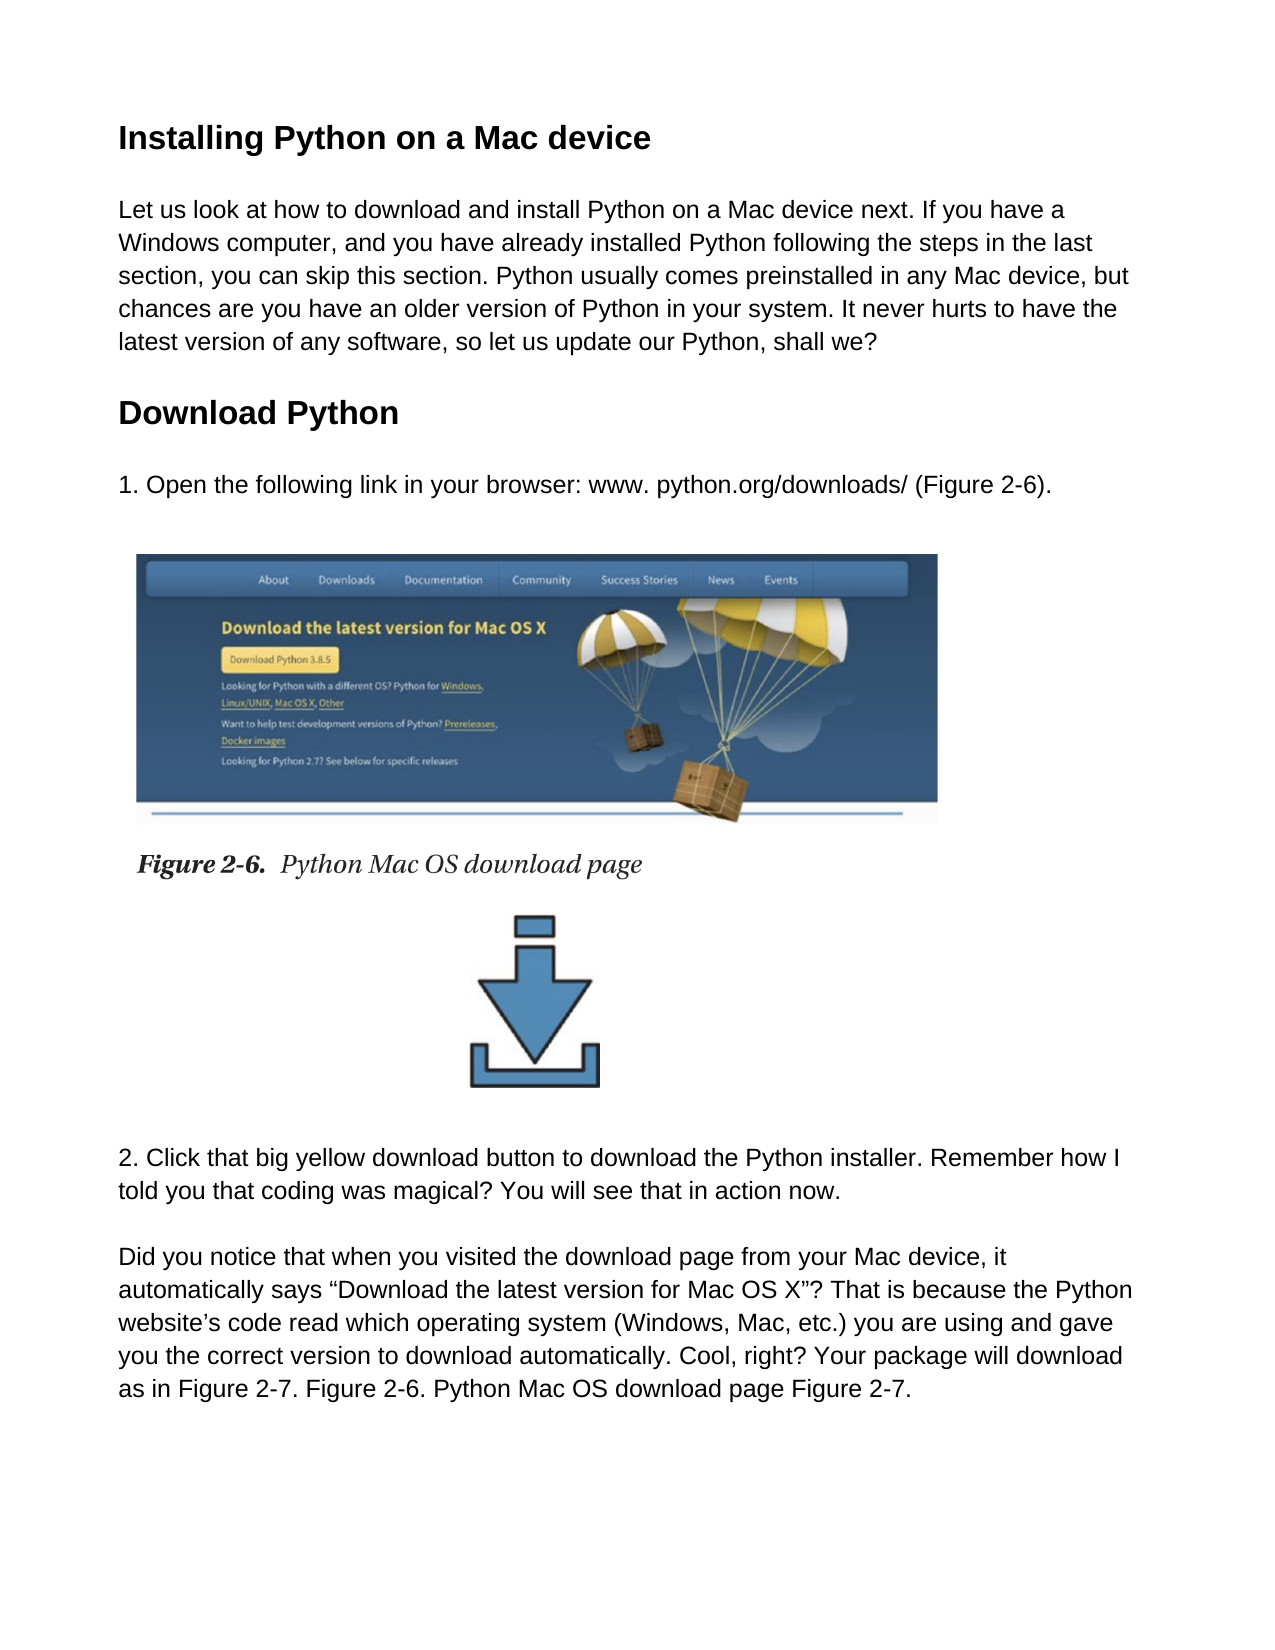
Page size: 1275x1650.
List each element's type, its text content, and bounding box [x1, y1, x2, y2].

picture [118, 536, 951, 1107]
text Installing Python on a Mac device [118, 118, 1157, 156]
text Download Python [118, 393, 1157, 432]
text 2. Click that big yellow download button to download the Python installer. Remember how I told you that coding was magical? You will see that in action now. [118, 1143, 1157, 1205]
text Let us look at how to download and install Python on a Mac device next. If you have a Windows computer, and you have already installed Python following the steps in the last section, you can skip this section. Python usually comes preinstalled in any Mac device, but chances are you have an older version of Python in your system. It never hurts to have the latest version of any software, so let us update our Python, shall we? [118, 195, 1157, 356]
text Did you notice that when you visited the download page from your Mac device, it automatically says “Download the latest version for Mac OS X”? That is because the Python website’s code read which operating system (Windows, Mac, etc.) you are using and gave you the correct version to download automatically. Cool, right? Your package will download as in Figure 2-7. Figure 2-6. Python Mac OS download page Figure 2-7. [118, 1242, 1157, 1403]
text 1. Open the following link in your browser: www. python.org/downloads/ (Figure 2-6). [118, 471, 1157, 499]
